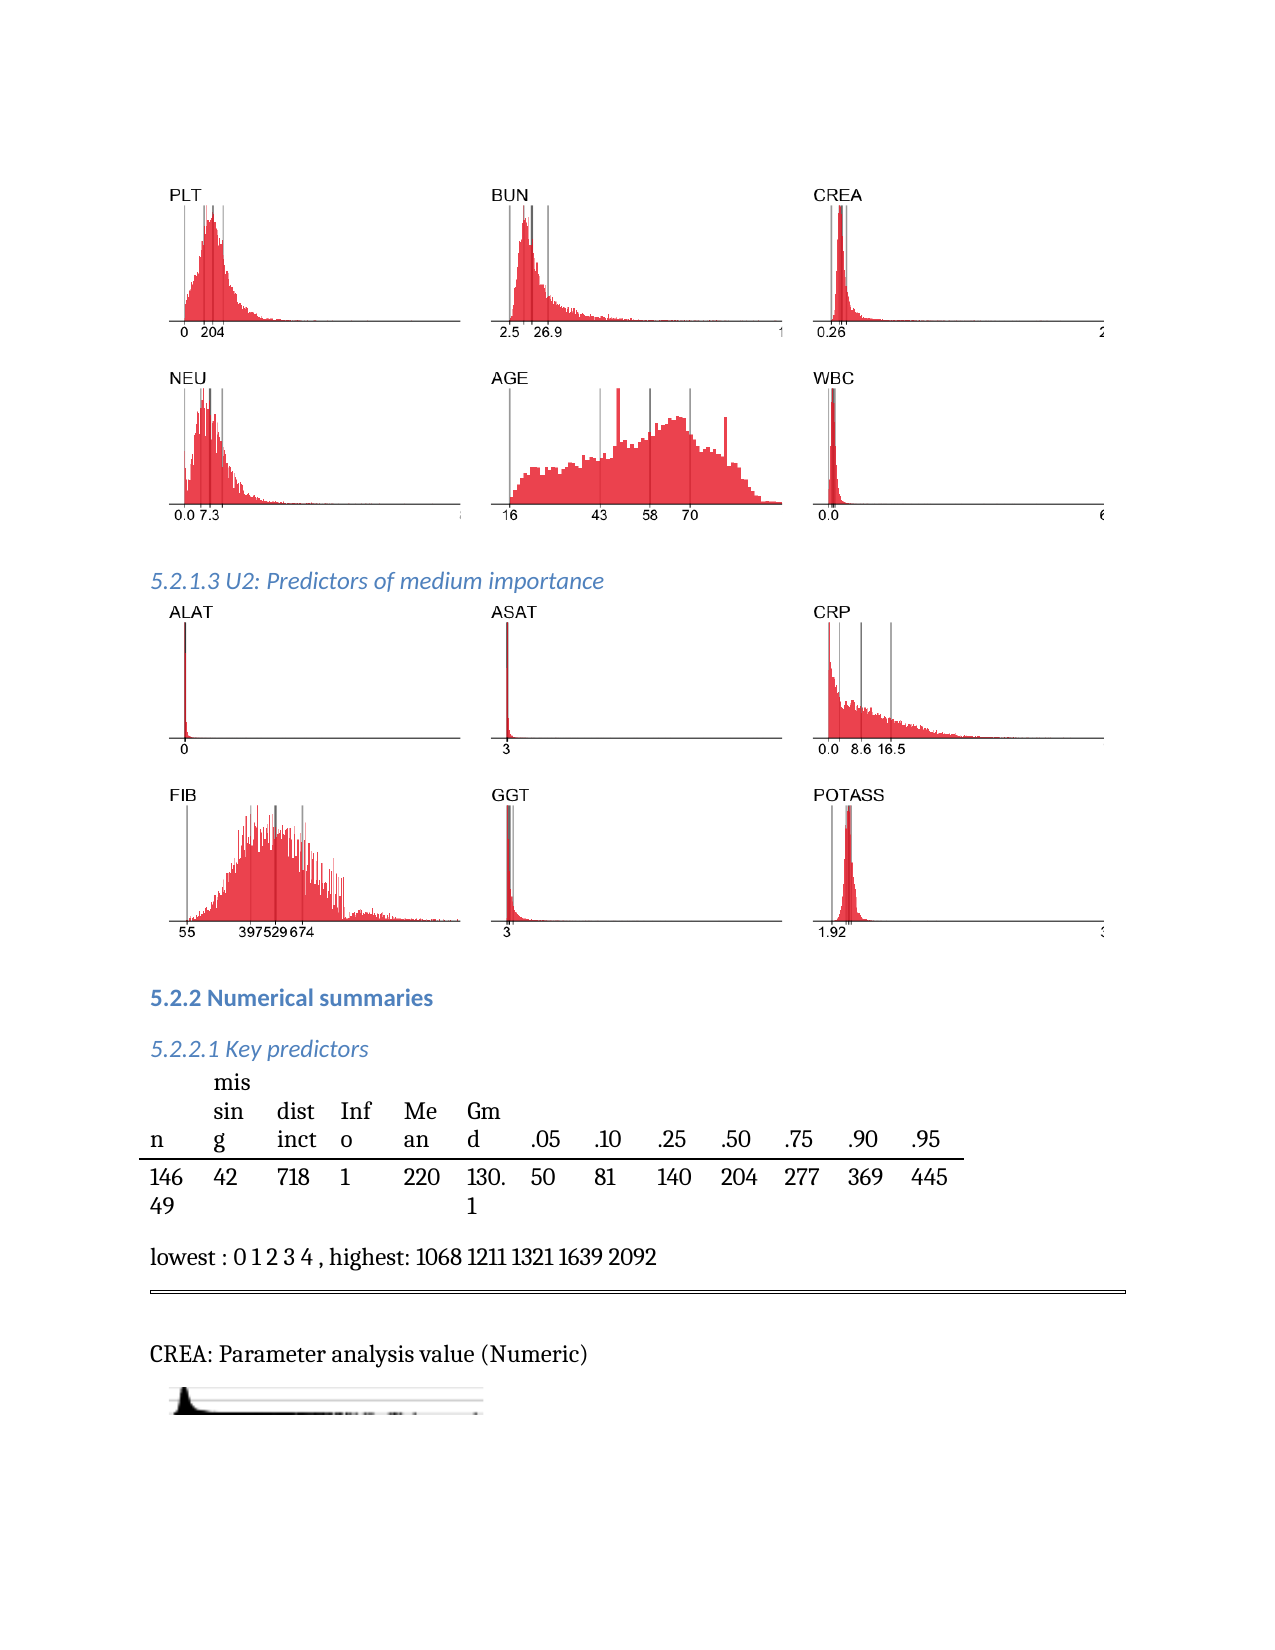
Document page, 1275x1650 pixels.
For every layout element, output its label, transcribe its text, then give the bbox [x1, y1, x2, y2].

table_header [139, 362, 460, 544]
table_header Mean [393, 1064, 456, 1158]
table_header .05 [519, 1064, 583, 1158]
picture [168, 361, 461, 524]
subtitle 5.2.1.3 U2: Predictors of medium importance [150, 565, 1125, 596]
table_header Info [329, 1064, 392, 1158]
table_header .25 [646, 1064, 709, 1158]
table_cell 445 [900, 1160, 963, 1224]
picture [168, 778, 461, 941]
picture [812, 778, 1104, 941]
text CREA: Parameter analysis value (Numeric) [150, 1340, 1125, 1369]
table_cell 1 [329, 1160, 392, 1224]
table_header [460, 362, 782, 544]
picture [812, 361, 1104, 524]
table_header [782, 362, 1104, 544]
table_cell 220 [393, 1160, 456, 1224]
picture [812, 595, 1104, 758]
table_header [460, 179, 782, 362]
picture [490, 595, 783, 758]
table_header [139, 779, 460, 961]
table_header .90 [837, 1064, 900, 1158]
subtitle 5.2.2 Numerical summaries [150, 982, 1125, 1013]
table_cell 81 [583, 1160, 646, 1224]
table_header .75 [773, 1064, 837, 1158]
picture [490, 178, 783, 341]
table_cell 718 [266, 1160, 329, 1224]
table_header .95 [900, 1064, 963, 1158]
table_header [782, 596, 1104, 778]
text lowest : 0 1 2 3 4 , highest: 1068 1211 1321 1639 2092 [150, 1243, 1125, 1272]
table_header Gmd [456, 1064, 519, 1158]
table_cell 140 [646, 1160, 709, 1224]
table_header [139, 596, 460, 778]
table_header .10 [583, 1064, 646, 1158]
subtitle 5.2.2.1 Key predictors [150, 1033, 1125, 1064]
picture [168, 595, 461, 758]
picture [490, 361, 783, 524]
table_header [139, 179, 460, 362]
table_header [460, 779, 782, 961]
table_cell 204 [710, 1160, 773, 1224]
table_header [782, 779, 1104, 961]
table_header n [139, 1064, 202, 1158]
table_cell 277 [773, 1160, 837, 1224]
table_header distinct [266, 1064, 329, 1158]
picture [490, 778, 783, 941]
table_header [460, 596, 782, 778]
table_header [782, 179, 1104, 362]
table_cell 42 [202, 1160, 266, 1224]
picture [168, 178, 461, 341]
table_header missing [202, 1064, 266, 1158]
table_cell 50 [519, 1160, 583, 1224]
table_header .50 [710, 1064, 773, 1158]
picture [168, 1387, 484, 1415]
table_cell 14649 [139, 1160, 202, 1224]
table_cell 369 [837, 1160, 900, 1224]
table_cell 130.1 [456, 1160, 519, 1224]
picture [812, 178, 1104, 341]
